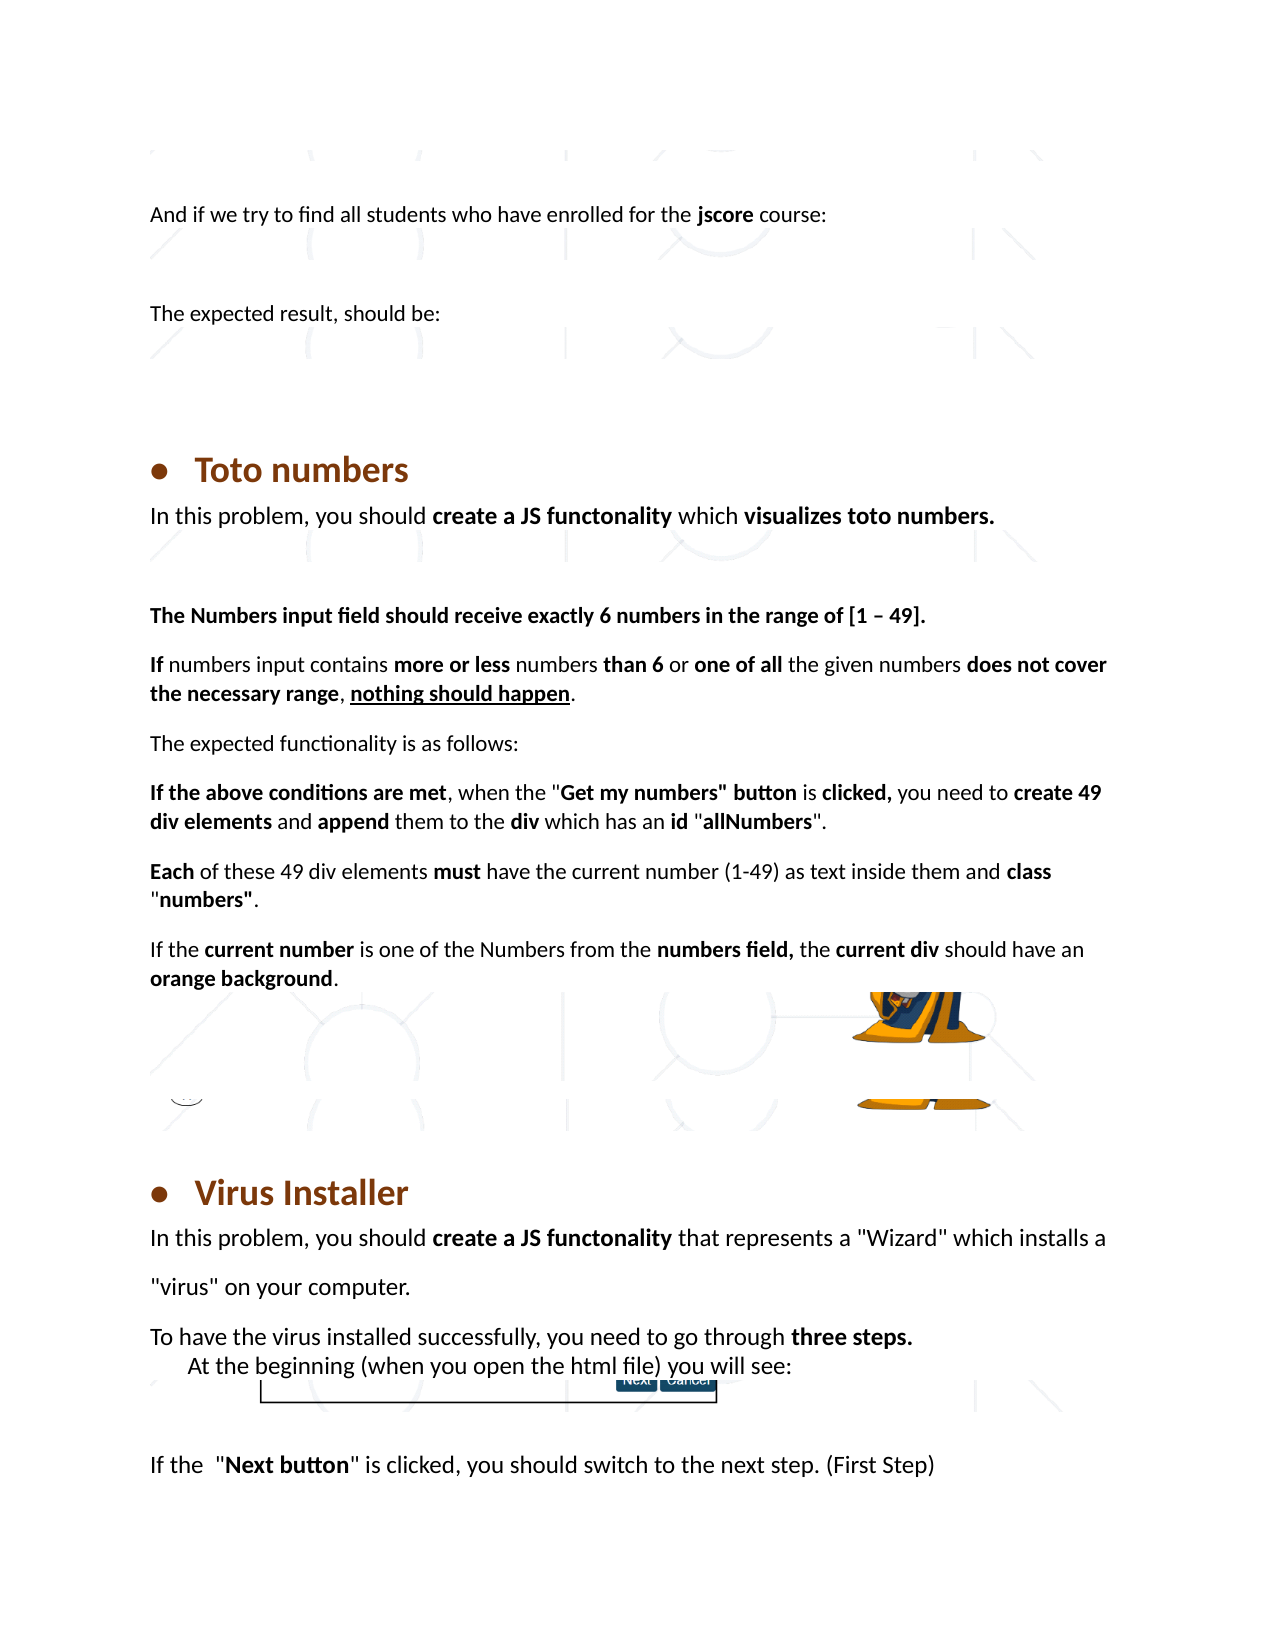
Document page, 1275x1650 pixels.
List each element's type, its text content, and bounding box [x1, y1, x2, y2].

text To have the virus installed successfully, you need to go through three steps. At the beginning (when you open the html file) you will see: [150, 1322, 1125, 1380]
text Еach of these 49 div elements must have the current number (1-49) as text inside them and class "numbers". [150, 856, 1125, 914]
text And if we try to find all students who have enrolled for the jscore course: [150, 199, 1125, 228]
text If the "Next button" is clicked, you should switch to the next step. (First Step) [150, 1450, 1125, 1479]
text In this problem, you should create a JS functonality that represents a "Wizard" which installs a [150, 1223, 1125, 1252]
text The Numbers input field should receive exactly 6 numbers in the range of [1 – 49]. [150, 600, 1125, 629]
text When all numbers (div elements) are visualized, you should disable the numbers input field and the "Get my numbers" button. [150, 1013, 1125, 1099]
text The expected result, should be: [150, 299, 1125, 327]
text If the above conditions are met, when the "Get my numbers" button is clicked, you need to create 49 div elements and append them to the div which has an id "allNumbers". [150, 778, 1125, 835]
text In this problem, you should create a JS functonality which visualizes toto numbers. [150, 501, 1125, 530]
text If the current number is one of the Numbers from the numbers field, the current div should have an orange background. [150, 934, 1125, 992]
list Virus Installer [150, 1182, 1125, 1211]
text The expected functionality is as follows: [150, 728, 1125, 757]
text If numbers input contains more or less numbers than 6 or one of all the given numbers does not cover the necessary range, nothing should happen. [150, 650, 1125, 707]
list Toto numbers [150, 460, 1125, 489]
text "virus" on your computer. [150, 1273, 1125, 1302]
